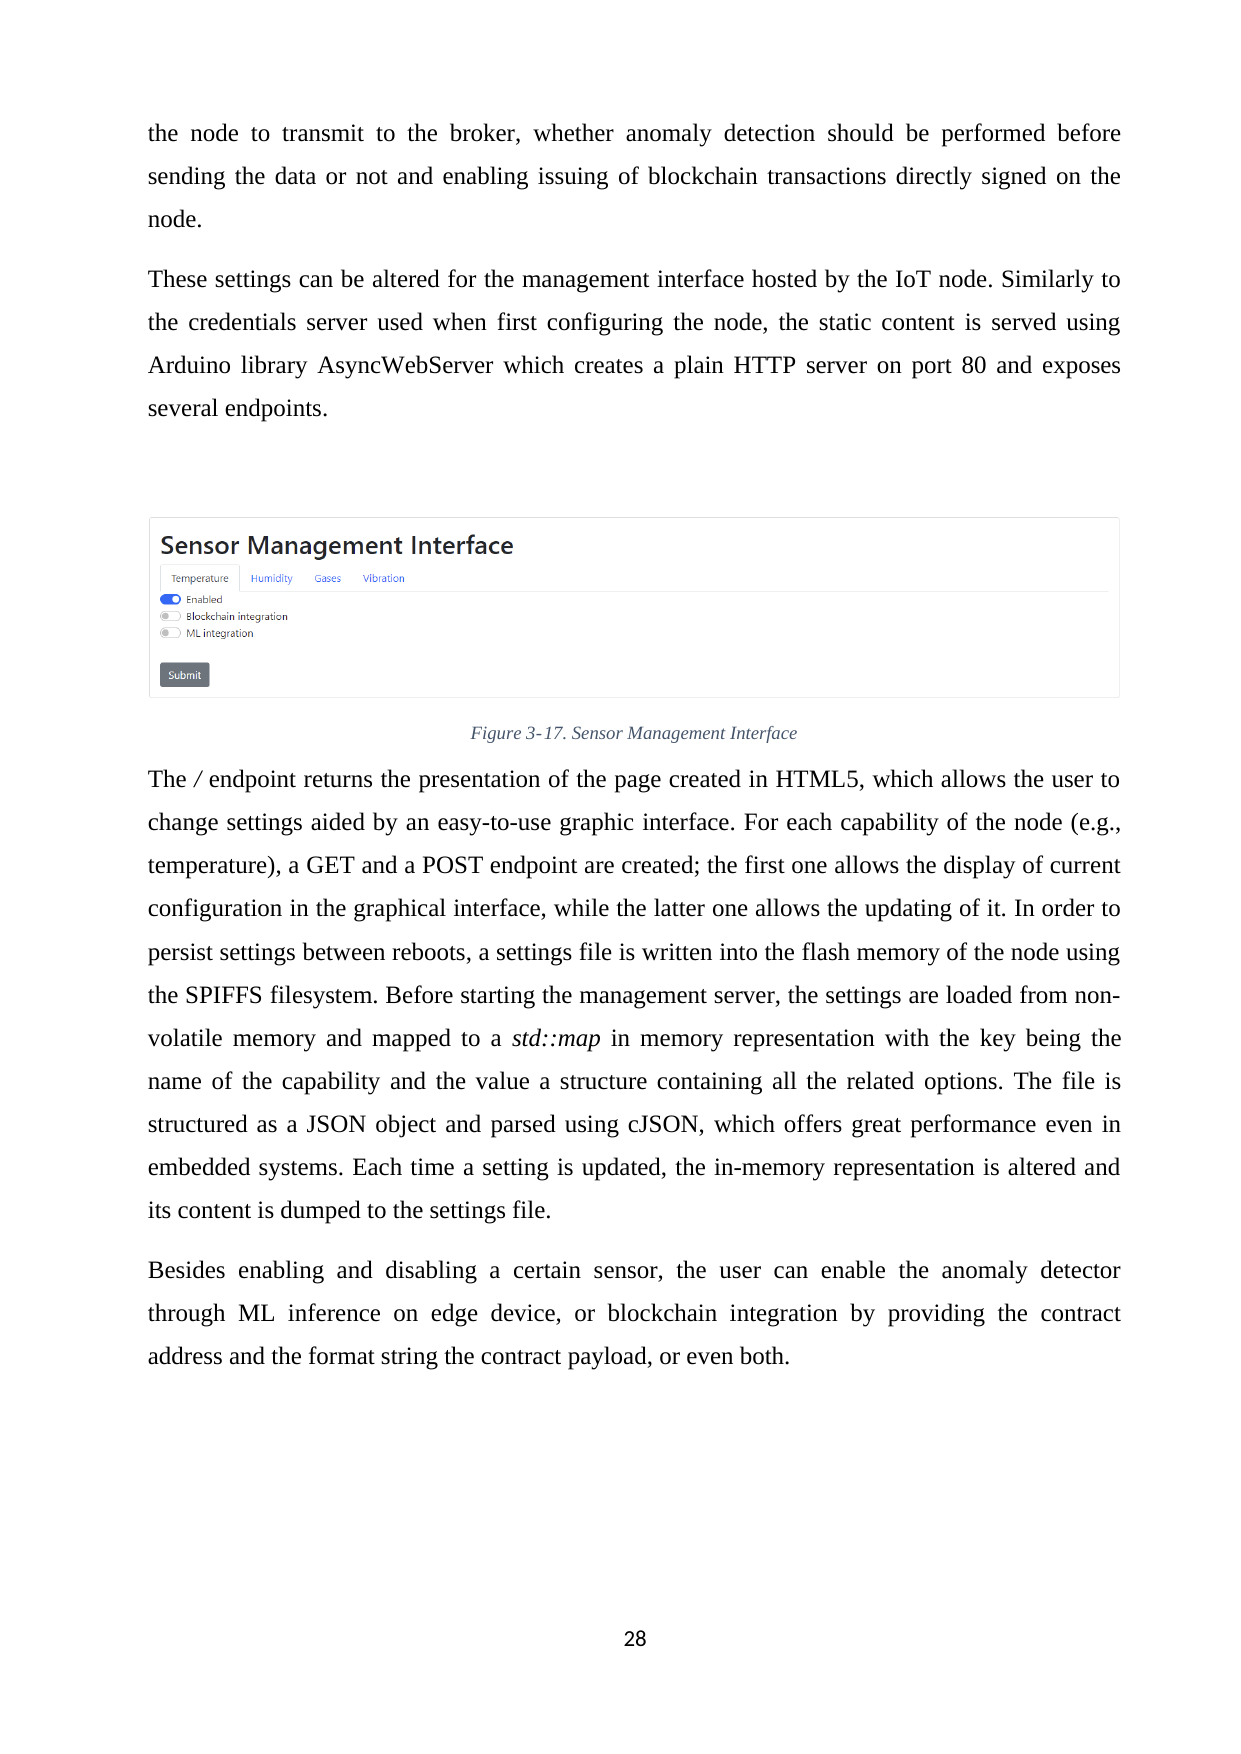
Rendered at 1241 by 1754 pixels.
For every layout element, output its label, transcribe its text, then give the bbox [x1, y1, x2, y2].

text The / endpoint returns the presentation of the page created in HTML5, which allows the user to change settings aided by an easy-to-use graphic interface. For each capability of the node (e.g., temperature), a GET and a POST endpoint are created; the first one allows the display of current configuration in the graphical interface, while the latter one allows the updating of it. In order to persist settings between reboots, a settings file is written into the flash memory of the node using the SPIFFS filesystem. Before starting the management server, the settings are loaded from non-volatile memory and mapped to a std::map in memory representation with the key being the name of the capability and the value a structure containing all the related options. The file is structured as a JSON object and parsed using cJSON, which offers great performance even in embedded systems. Each time a setting is updated, the in-memory representation is altered and its content is dumped to the settings file. [148, 764, 1122, 1224]
text Figure 3-17. Sensor Management Interface [148, 722, 1122, 743]
text Besides enabling and disabling a certain sensor, the user can enable the anomaly detector through ML inference on edge device, or blockchain integration by providing the contract address and the format string the contract payload, or even both. [148, 1255, 1122, 1370]
text These settings can be altered for the management interface hosted by the IoT node. Similarly to the credentials server used when first configuring the node, the static content is served using Arduino library AsyncWebServer which creates a plain HTTP server on port 80 and exposes several endpoints. [148, 264, 1122, 422]
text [148, 118, 1122, 233]
picture [147, 513, 1123, 701]
